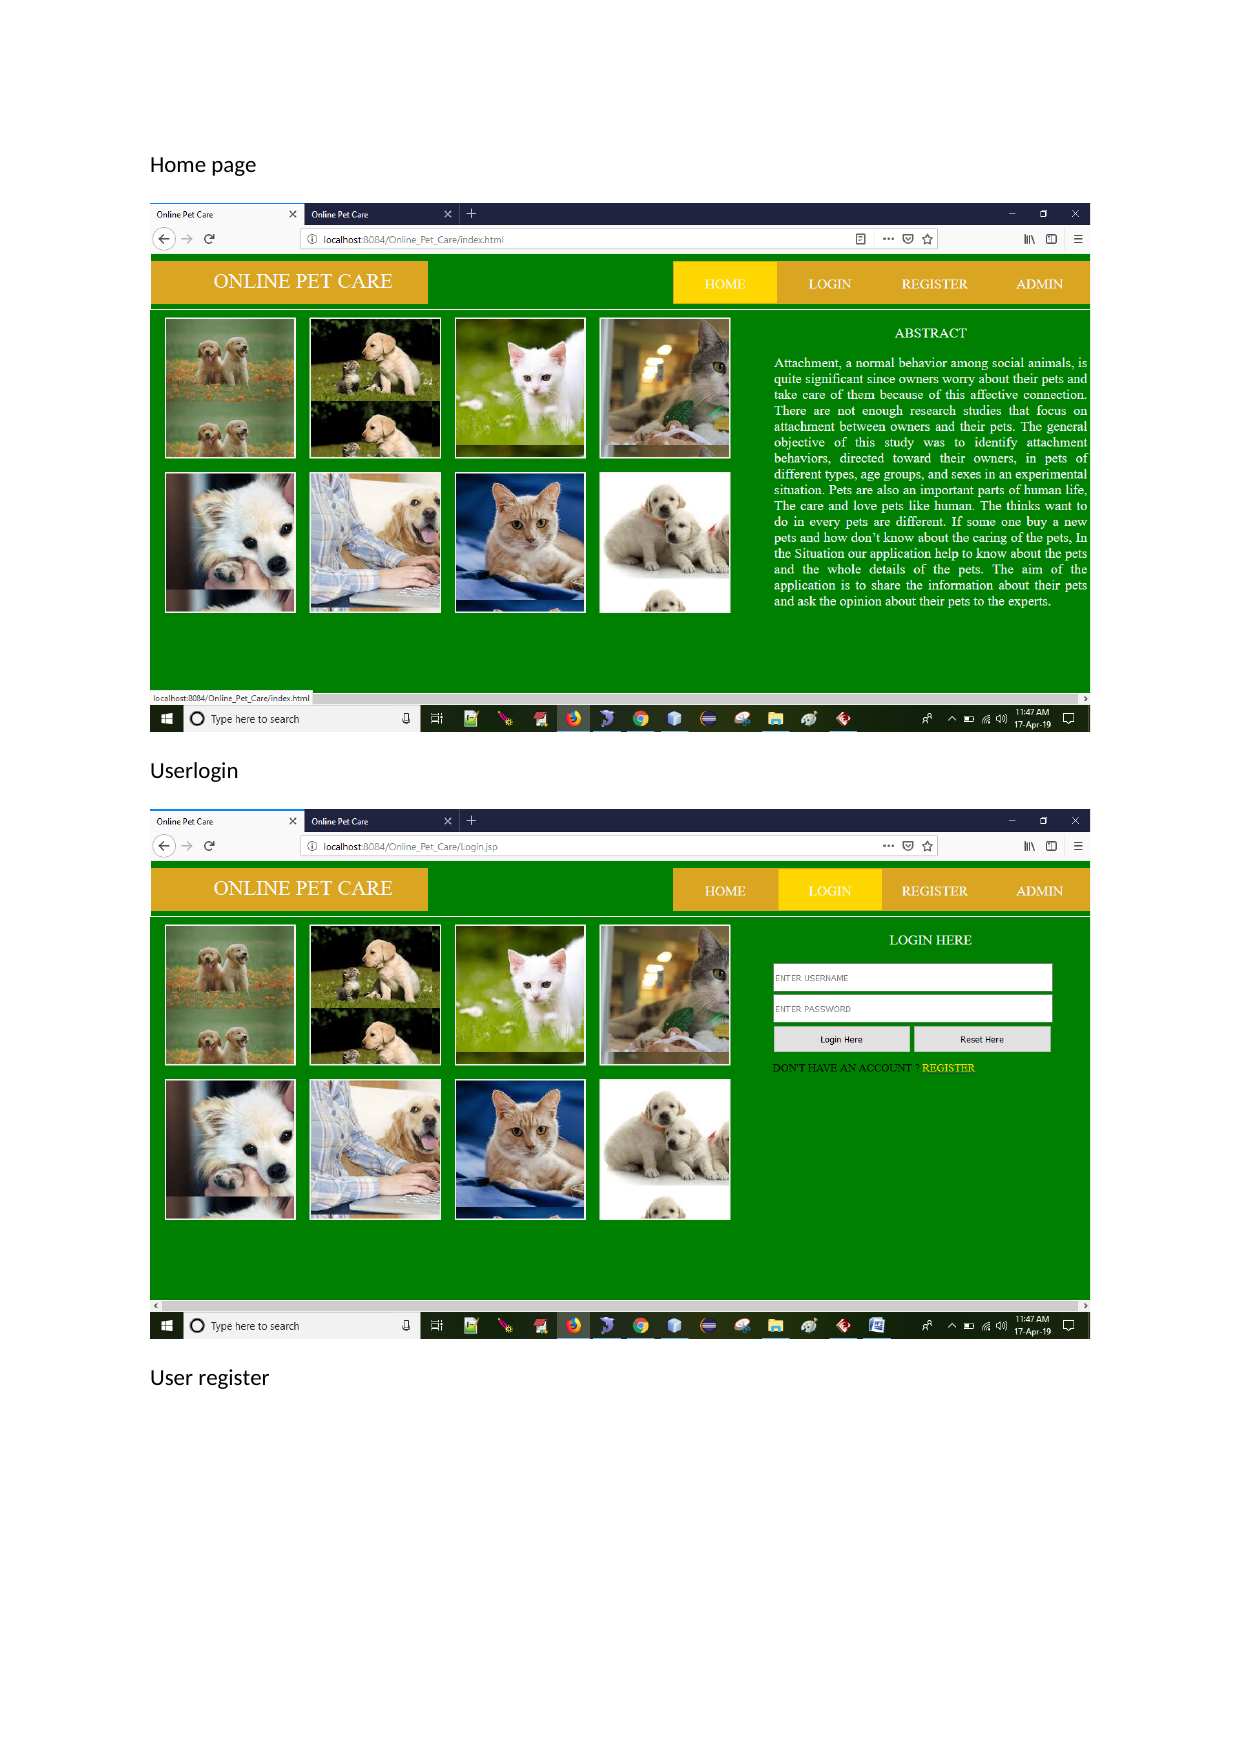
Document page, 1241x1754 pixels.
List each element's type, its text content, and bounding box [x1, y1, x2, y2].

picture [150, 203, 1091, 732]
text Home page [150, 150, 1090, 178]
text User register [150, 1363, 1090, 1391]
picture [150, 809, 1091, 1339]
text Userlogin [150, 757, 1090, 785]
